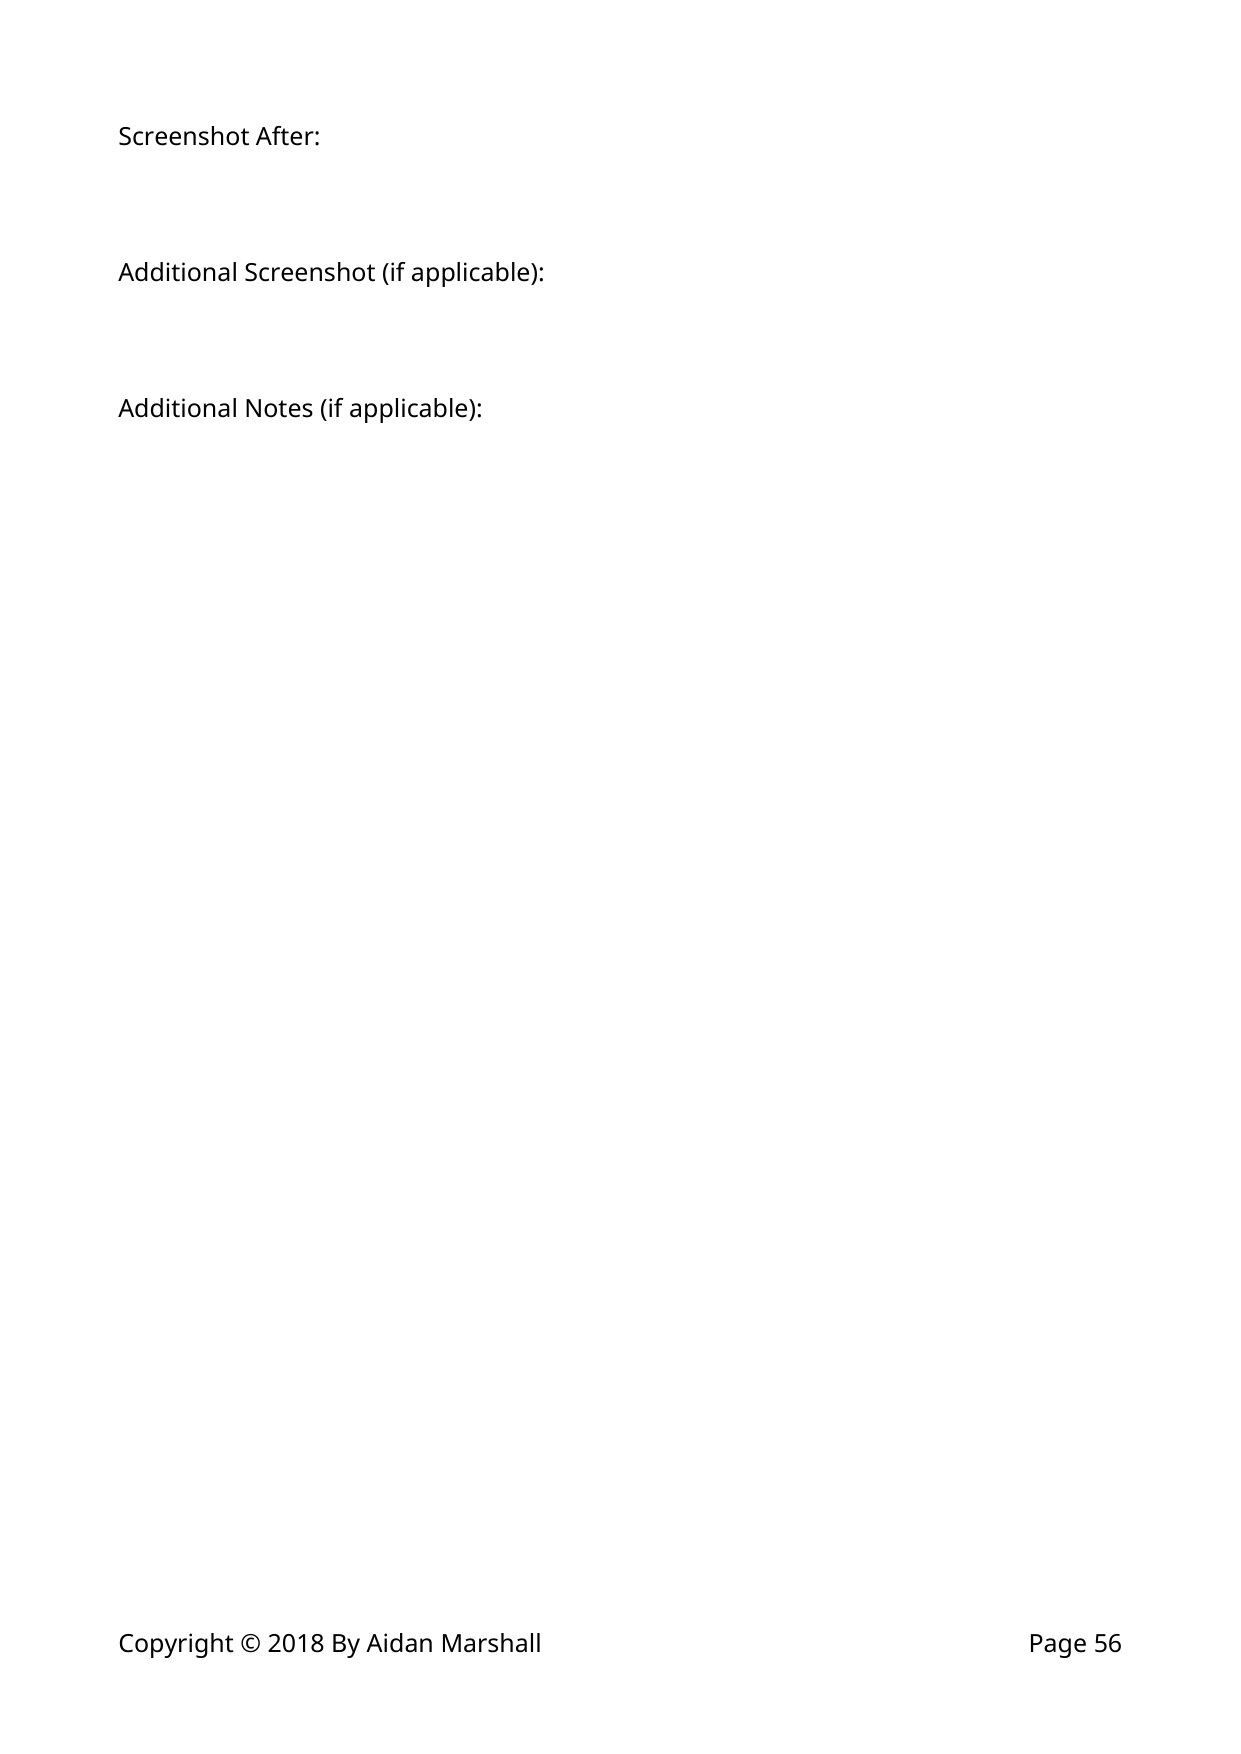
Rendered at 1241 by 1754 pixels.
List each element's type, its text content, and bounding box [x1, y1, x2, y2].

text Screenshot After: [118, 118, 1122, 152]
text Additional Notes (if applicable): [118, 391, 1122, 425]
text Additional Screenshot (if applicable): [118, 254, 1122, 288]
